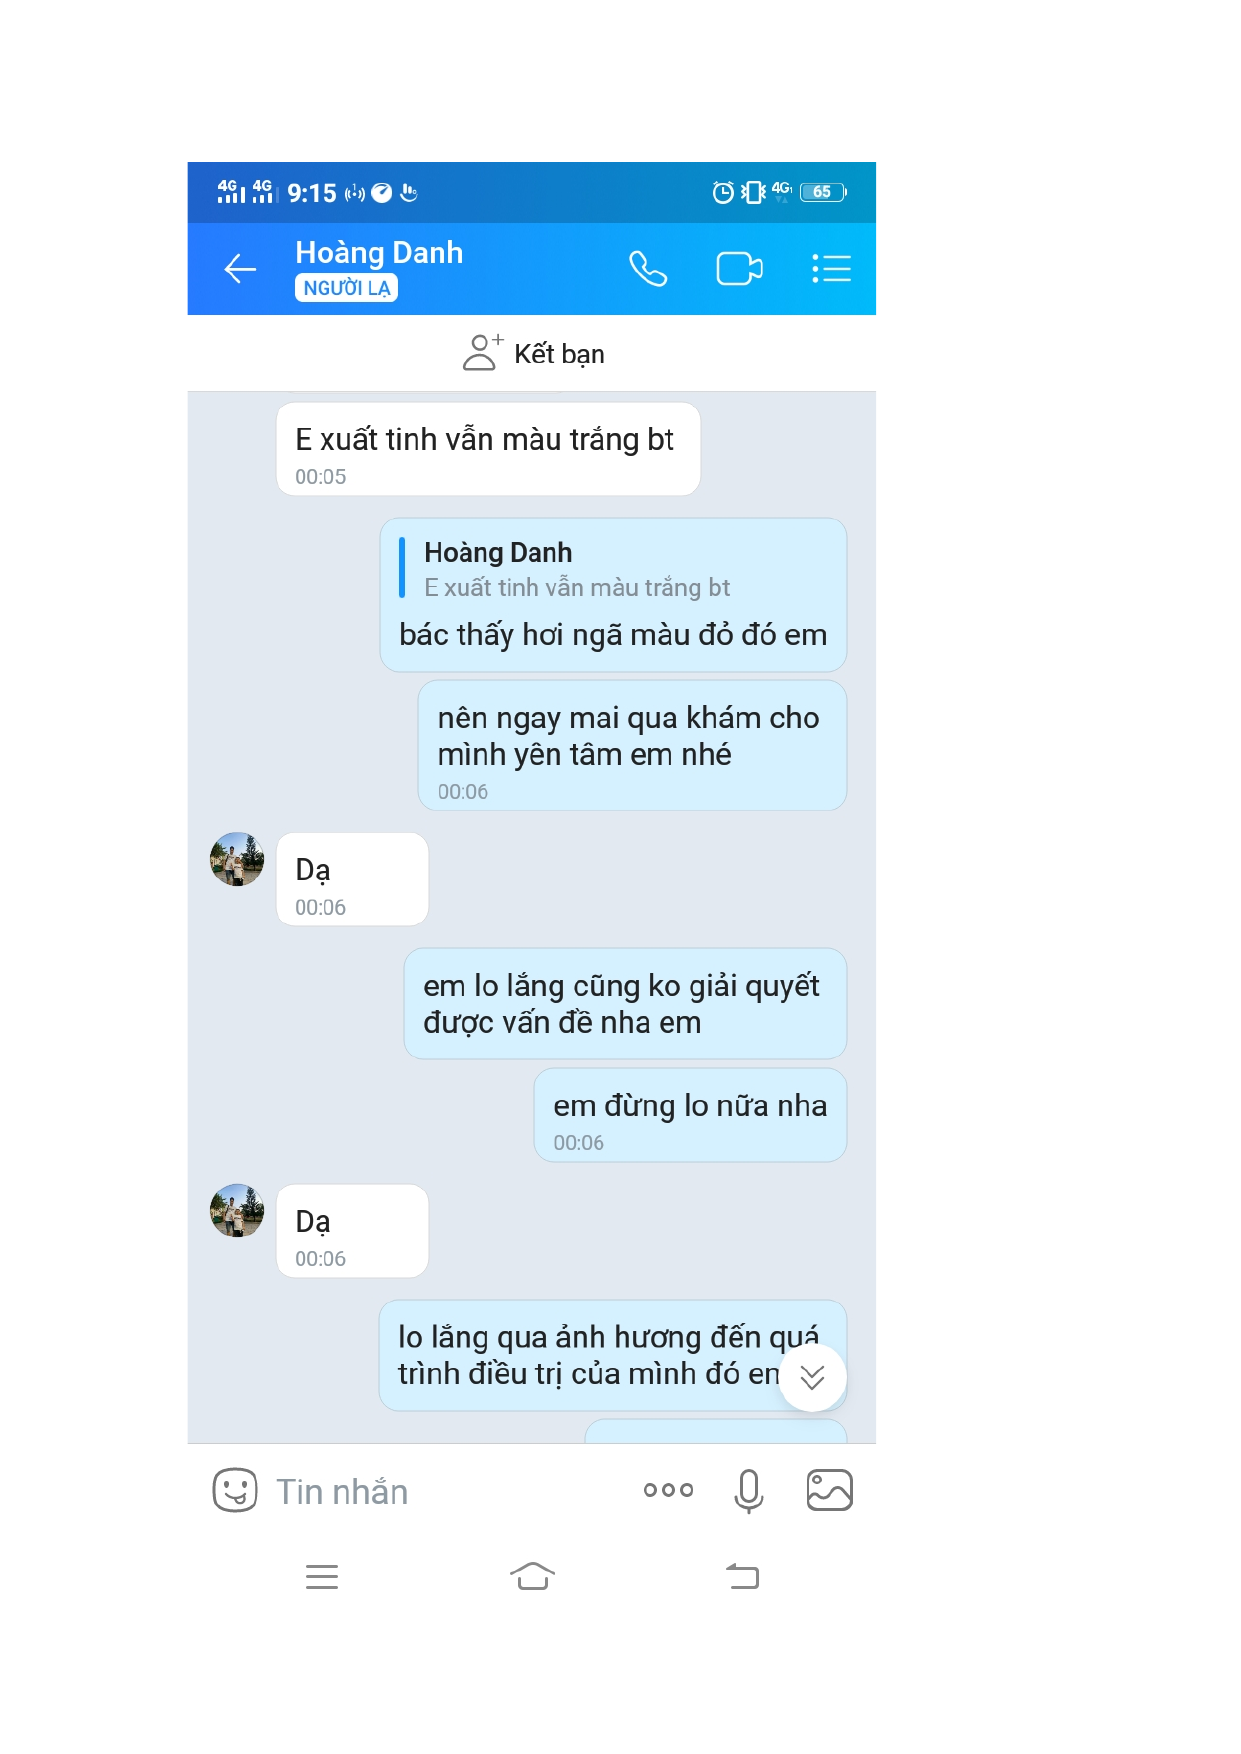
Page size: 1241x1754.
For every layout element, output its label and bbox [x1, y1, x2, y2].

picture [842, 186, 847, 199]
picture [713, 181, 734, 204]
picture [824, 267, 850, 271]
picture [717, 252, 763, 286]
picture [824, 278, 850, 282]
picture [741, 181, 766, 204]
picture [824, 255, 850, 259]
picture [772, 182, 793, 193]
picture [187, 162, 877, 1592]
picture [799, 184, 830, 202]
